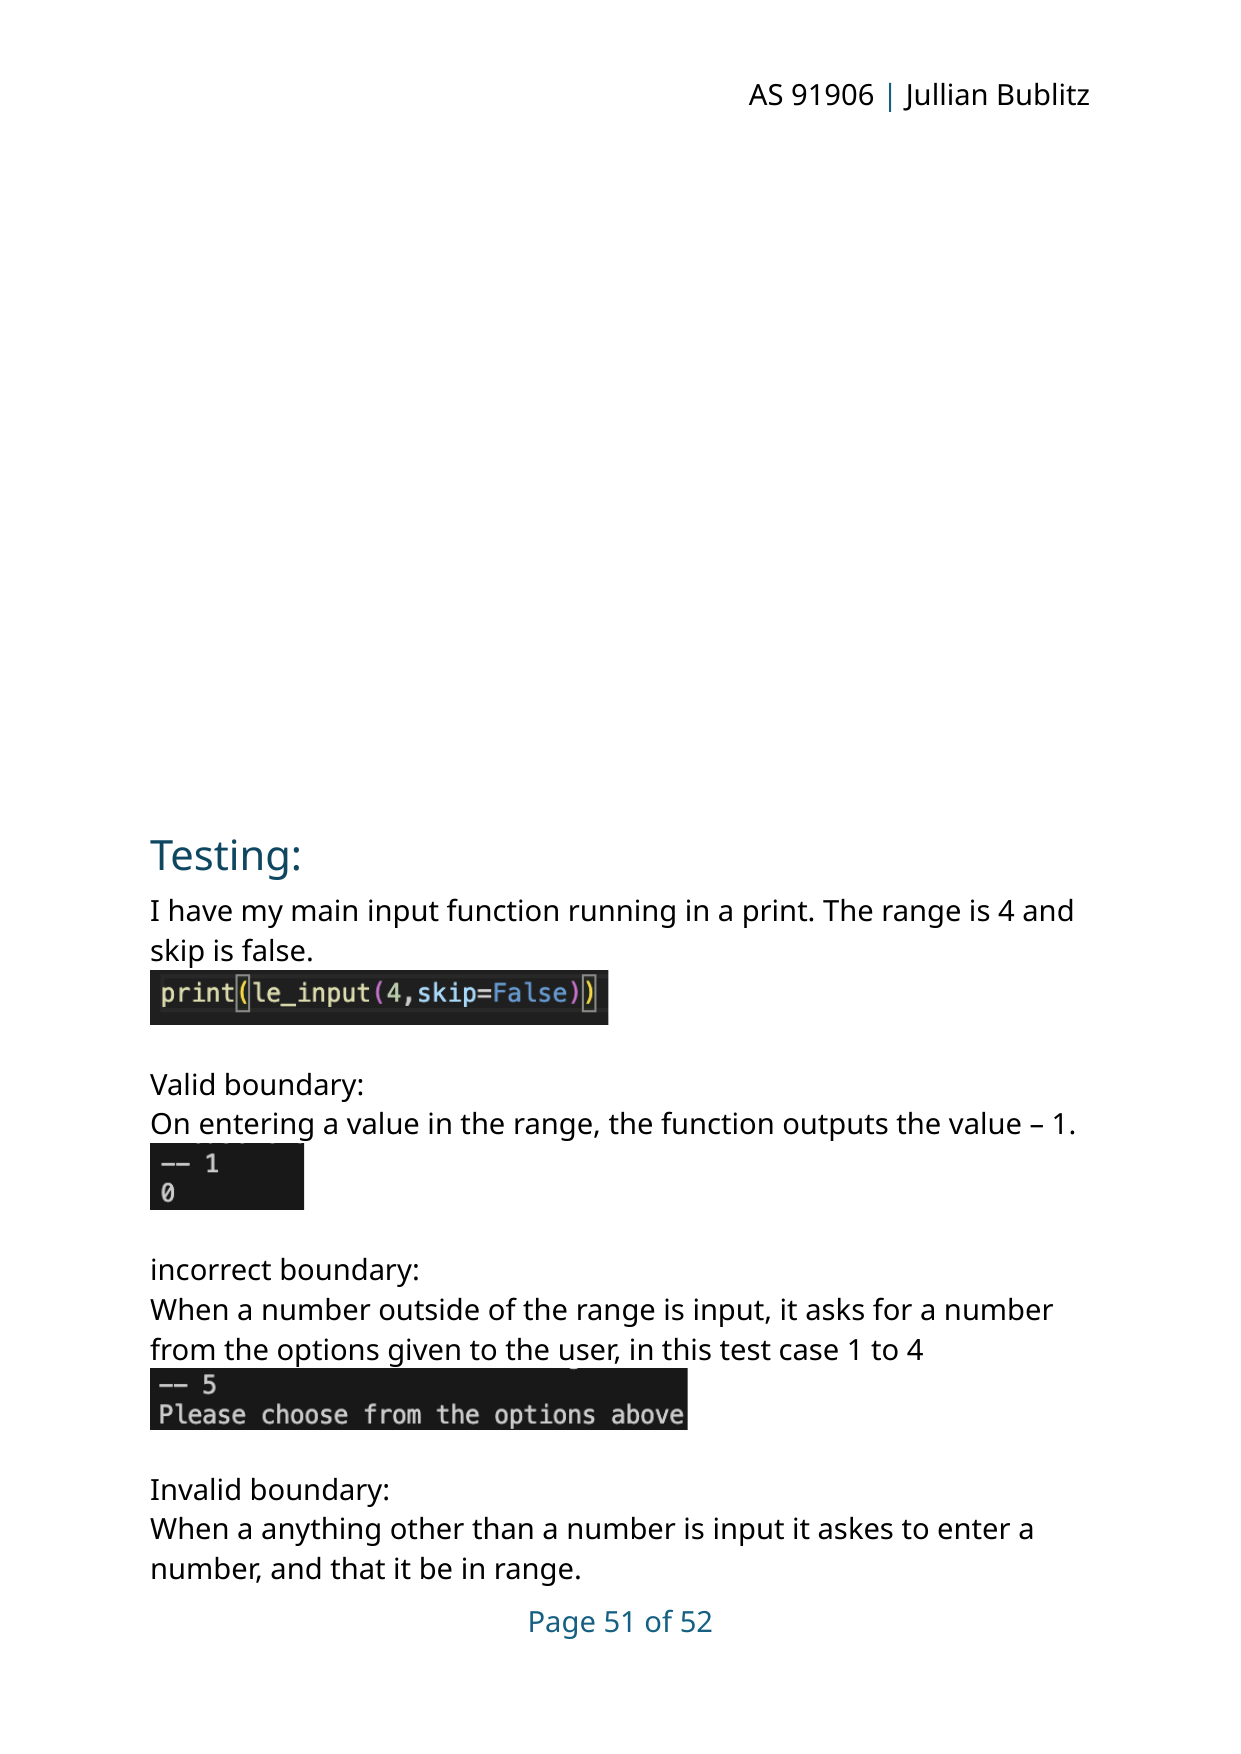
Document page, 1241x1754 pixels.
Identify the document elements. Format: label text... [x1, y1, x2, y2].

text Valid boundary: [150, 1064, 1090, 1104]
picture [150, 970, 609, 1025]
text Invalid boundary: [150, 1469, 1090, 1508]
picture [150, 1143, 305, 1210]
picture [150, 1368, 688, 1430]
text When a anything other than a number is input it askes to enter a number, and that it be in range. [150, 1508, 1090, 1588]
text When a number outside of the range is input, it asks for a number from the options given to the user, in this test case 1 to 4 [150, 1289, 1090, 1369]
text I have my main input function running in a print. The range is 4 and skip is false. [150, 891, 1090, 970]
subtitle Testing: [150, 826, 1090, 882]
text On entering a value in the range, the function outputs the value – 1. [150, 1104, 1090, 1143]
text incorrect boundary: [150, 1250, 1090, 1289]
